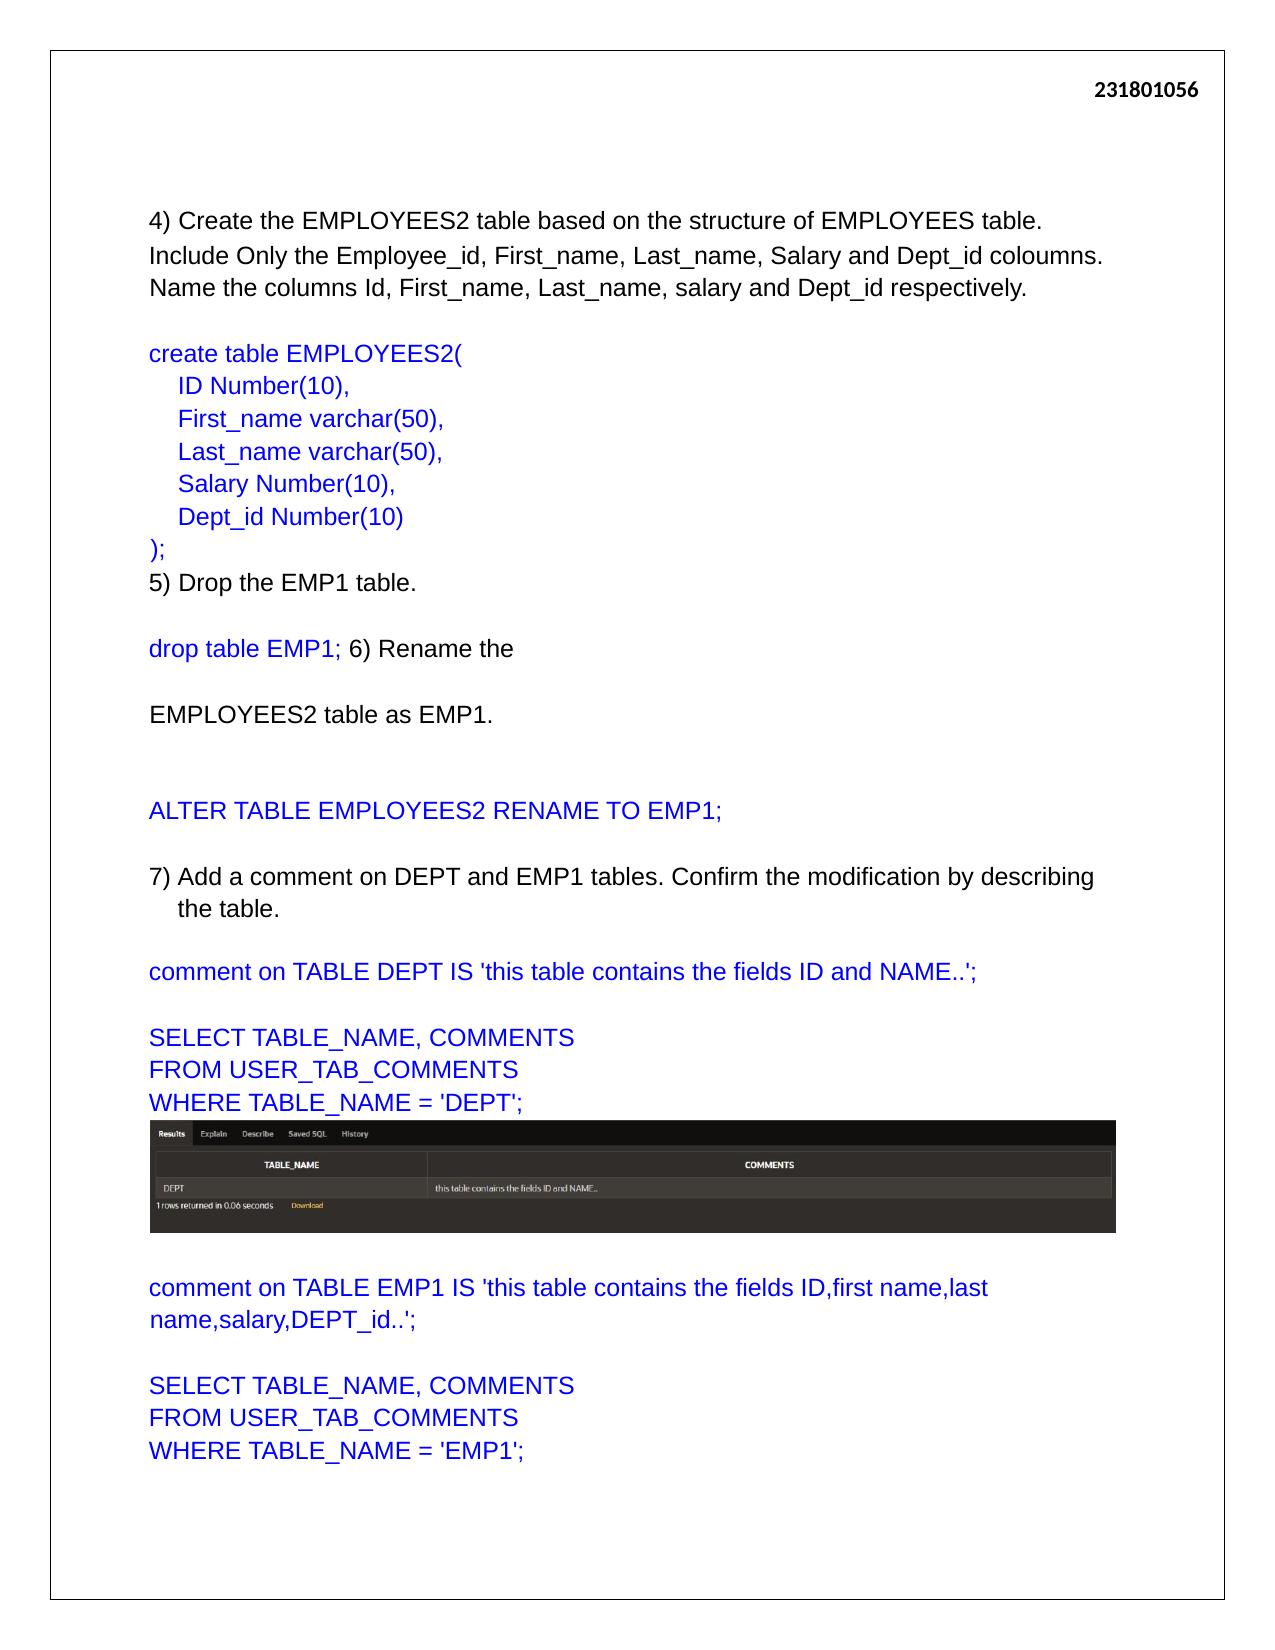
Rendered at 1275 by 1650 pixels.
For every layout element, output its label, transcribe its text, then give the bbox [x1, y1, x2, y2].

text ID Number(10), [178, 371, 1147, 400]
text SELECT TABLE_NAME, COMMENTS [148, 1371, 1147, 1399]
text comment on TABLE DEPT IS 'this table contains the fields ID and NAME..'; [148, 957, 1147, 986]
text SELECT TABLE_NAME, COMMENTS [148, 1023, 1147, 1052]
text create table EMPLOYEES2( [148, 339, 1147, 367]
text ALTER TABLE EMPLOYEES2 RENAME TO EMP1; [148, 796, 1147, 824]
text ); [138, 534, 172, 563]
text FROM USER_TAB_COMMENTS [148, 1403, 1147, 1432]
text Include Only the Employee_id, First_name, Last_name, Salary and Dept_id coloumns. Name the columns Id, First_name, Last_name, salary and Dept_id respectively. [148, 241, 1117, 302]
list Drop the EMP1 table. [148, 568, 1117, 597]
text First_name varchar(50), [178, 404, 1147, 433]
picture [150, 1120, 1116, 1233]
text FROM USER_TAB_COMMENTS [148, 1056, 1147, 1084]
text Dept_id Number(10) [178, 502, 1147, 530]
list Add a comment on DEPT and EMP1 tables. Confirm the modification by describing the table. [148, 862, 1117, 922]
text comment on TABLE EMP1 IS 'this table contains the fields ID,first name,last name,salary,DEPT_id..'; [148, 1273, 1147, 1333]
text Salary Number(10), [178, 469, 1147, 498]
list Create the EMPLOYEES2 table based on the structure of EMPLOYEES table. [148, 206, 1117, 235]
text Last_name varchar(50), [178, 436, 1147, 465]
text WHERE TABLE_NAME = 'DEPT'; [148, 1088, 1147, 1117]
text WHERE TABLE_NAME = 'EMP1'; [148, 1436, 1147, 1465]
text drop table EMP1; 6) Rename the EMPLOYEES2 table as EMP1. [148, 634, 665, 728]
